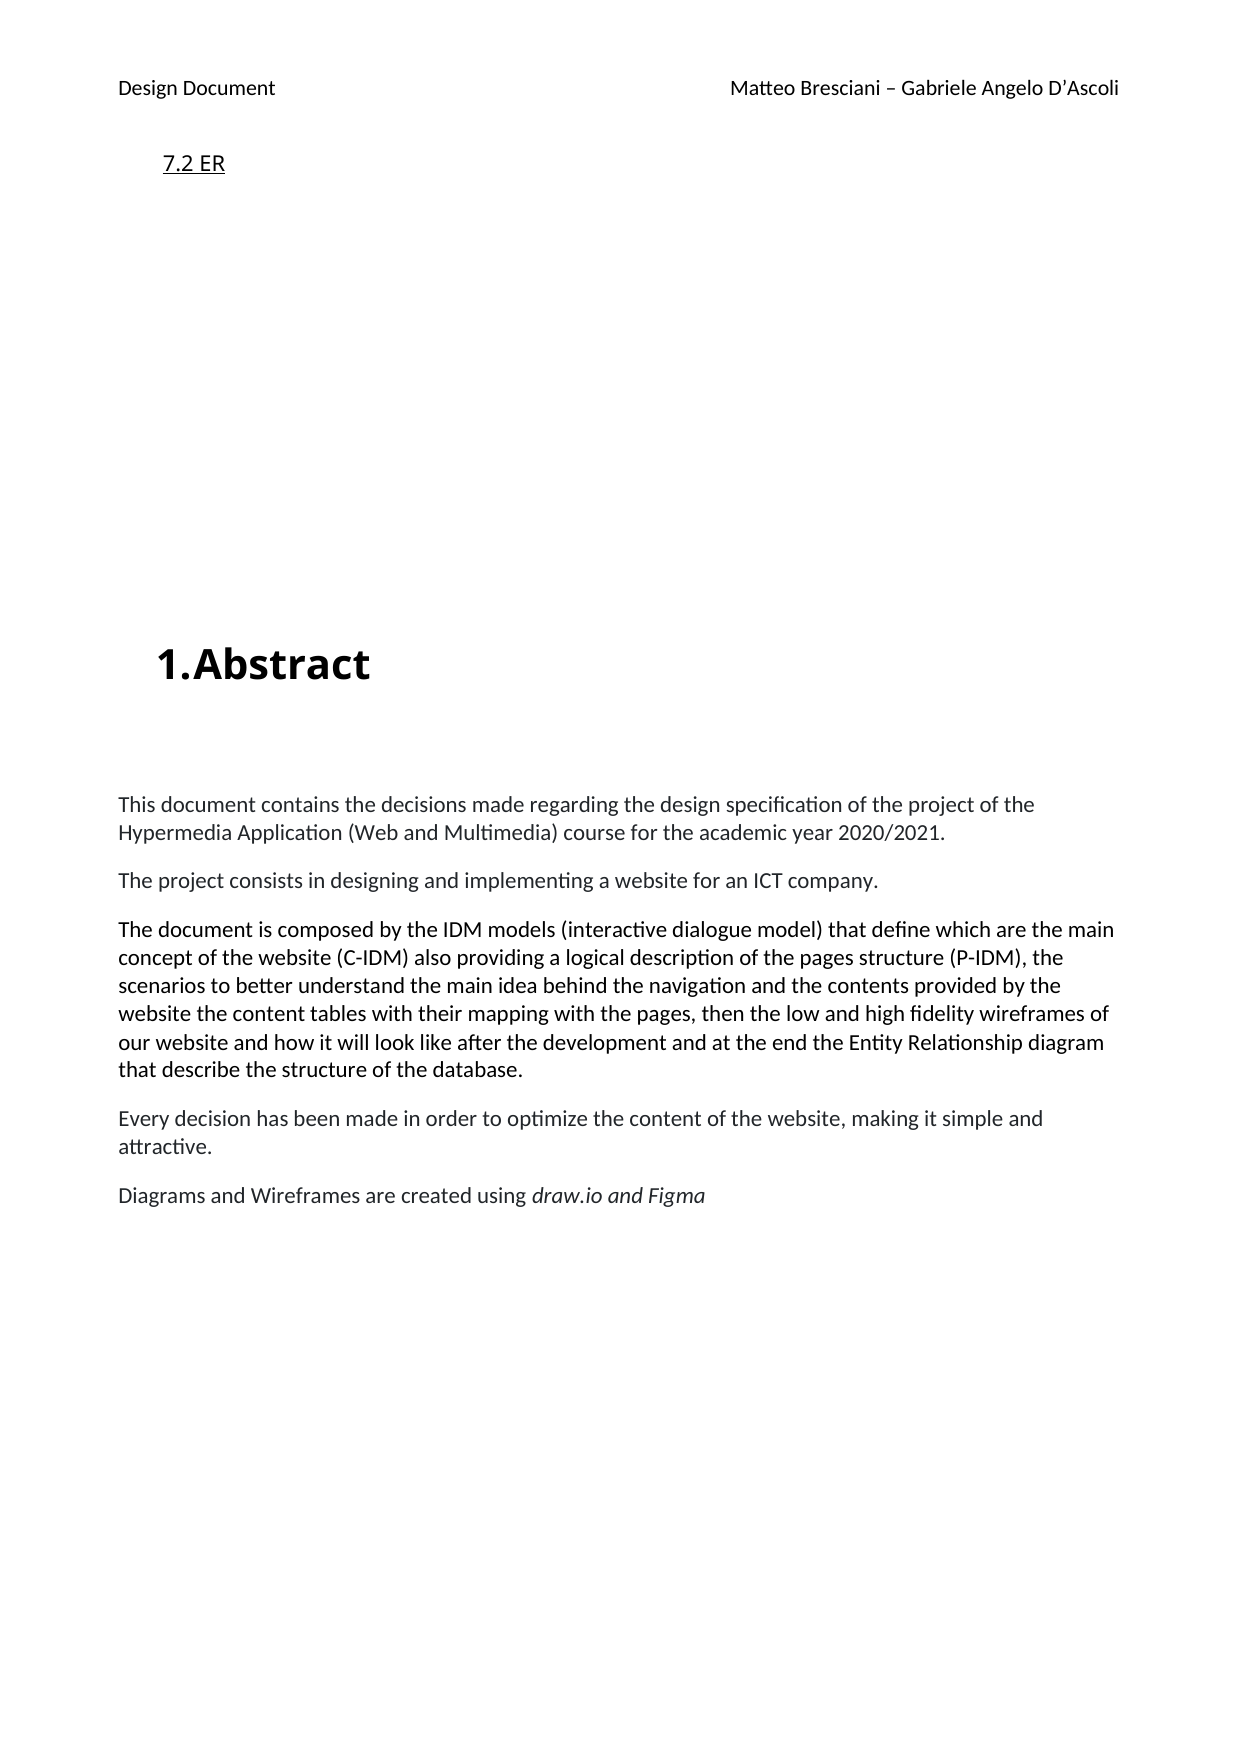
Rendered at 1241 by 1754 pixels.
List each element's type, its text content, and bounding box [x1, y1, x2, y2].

text This document contains the decisions made regarding the design specification of the project of the Hypermedia Application (Web and Multimedia) course for the academic year 2020/2021. [118, 790, 1122, 846]
text The project consists in designing and implementing a website for an ICT company. [118, 867, 1122, 895]
list Abstract [156, 634, 1122, 691]
text The document is composed by the IDM models (interactive dialogue model) that define which are the main concept of the website (C-IDM) also providing a logical description of the pages structure (P-IDM), the scenarios to better understand the main idea behind the navigation and the contents provided by the website the content tables with their mapping with the pages, then the low and high fidelity wireframes of our website and how it will look like after the development and at the end the Entity Relationship diagram that describe the structure of the database. [118, 916, 1122, 1084]
text 7.2 ER 15 [118, 148, 1122, 177]
text Diagrams and Wireframes are created using draw.io and Figma [118, 1181, 1122, 1209]
text Every decision has been made in order to optimize the content of the website, making it simple and attractive. [118, 1104, 1122, 1161]
